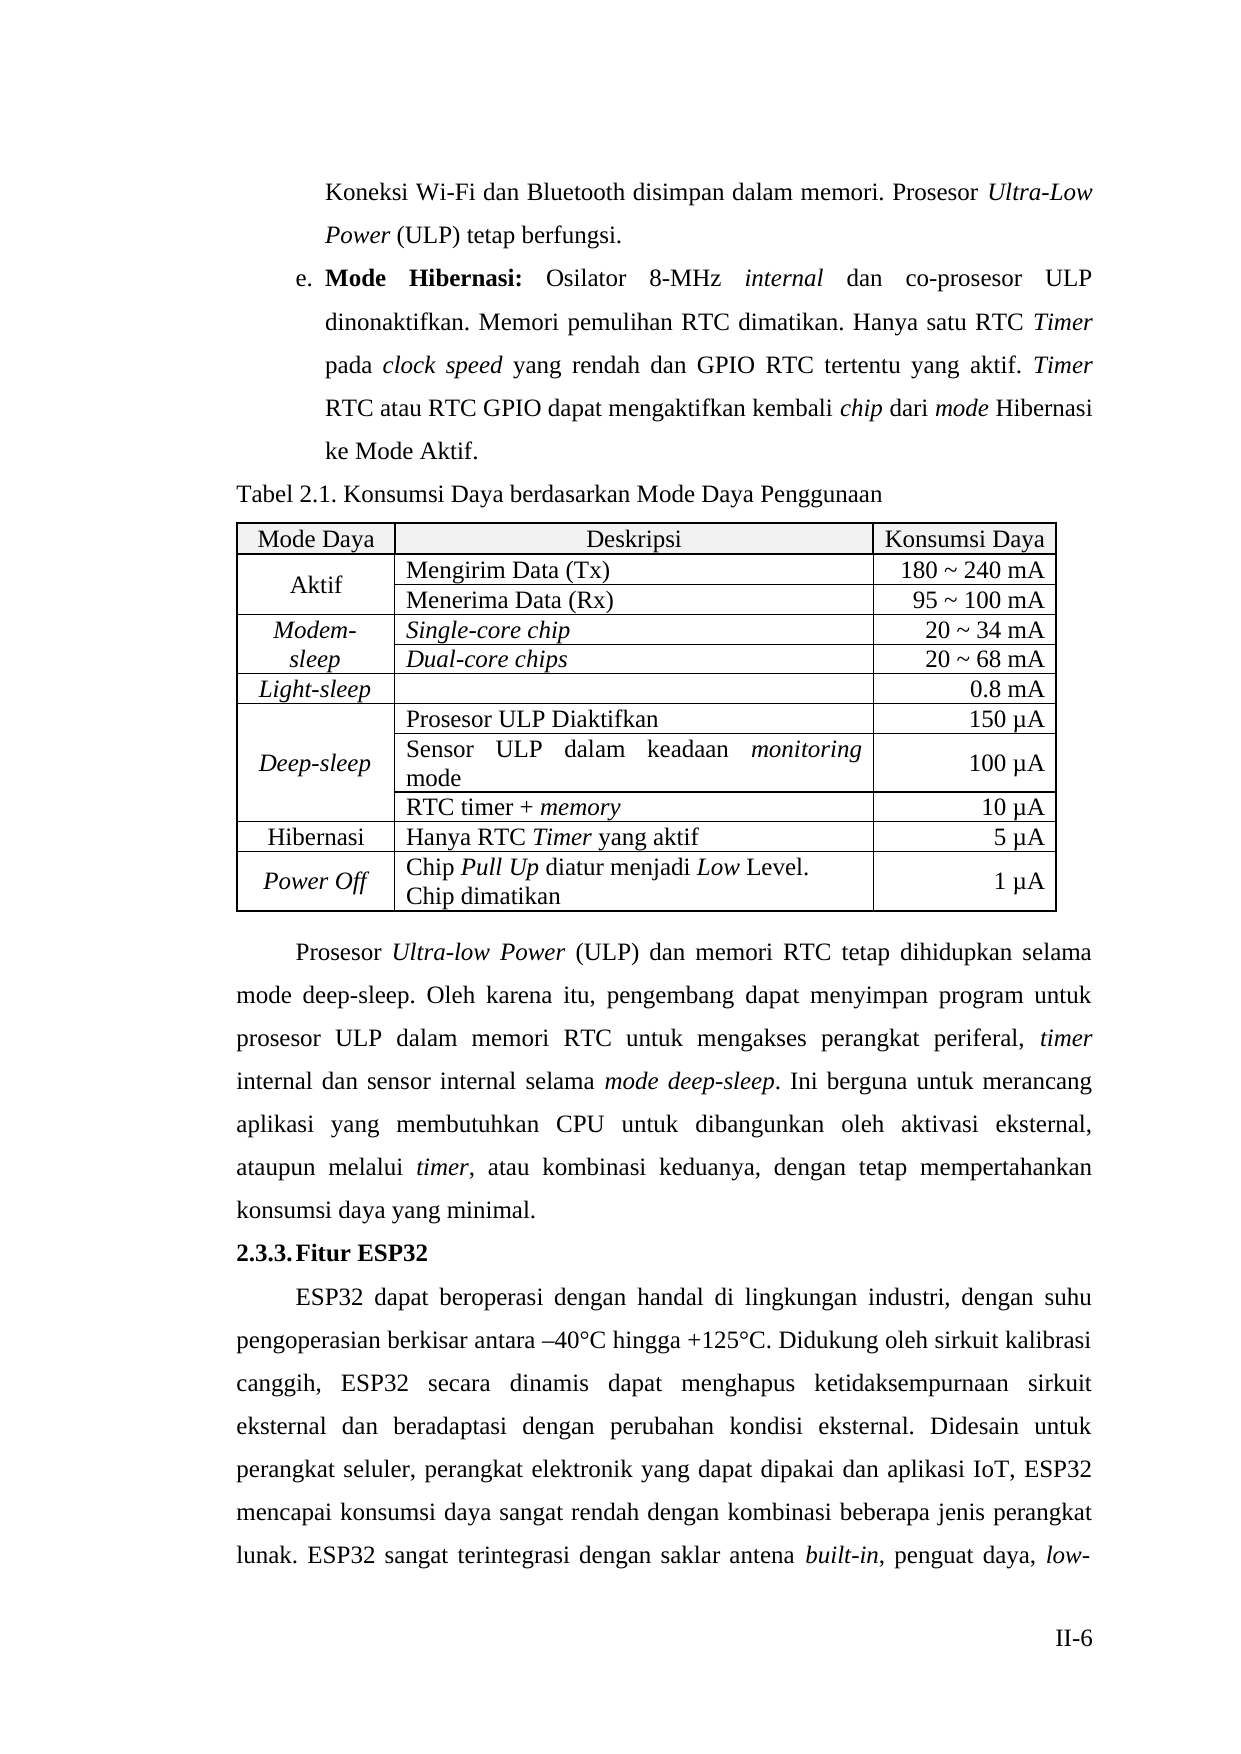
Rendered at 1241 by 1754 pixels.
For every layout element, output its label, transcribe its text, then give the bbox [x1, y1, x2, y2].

table_cell 20 ~ 68 mA [874, 645, 1055, 673]
table_cell Deep-sleep [238, 704, 394, 821]
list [295, 177, 1092, 249]
table_cell Aktif [238, 555, 394, 614]
table_cell 20 ~ 34 mA [874, 615, 1055, 643]
table_cell Sensor ULP dalam keadaan monitoring mode [395, 734, 873, 791]
table_header Mode Daya [238, 524, 394, 553]
table_cell RTC timer + memory [395, 793, 873, 821]
table_cell Hibernasi [238, 822, 394, 851]
table_cell Light-sleep [238, 674, 394, 703]
table_cell Single-core chip [395, 615, 873, 643]
table_header Konsumsi Daya [874, 524, 1055, 553]
table_cell Chip Pull Up diatur menjadi Low Level. Chip dimatikan [395, 852, 873, 909]
list Fitur ESP32 [236, 1238, 1092, 1267]
table_cell 1 µA [874, 852, 1055, 909]
table_cell 100 µA [874, 734, 1055, 791]
table_header Deskripsi [396, 524, 872, 553]
table_cell Mengirim Data (Tx) [395, 555, 873, 584]
table_cell Power Off [238, 852, 394, 909]
table_cell 5 µA [874, 822, 1055, 851]
table_cell Modem-sleep [238, 615, 394, 673]
table_cell Prosesor ULP Diaktifkan [395, 704, 873, 733]
table_cell 180 ~ 240 mA [874, 555, 1055, 584]
list Mode Hibernasi: Osilator 8-MHz internal dan co-prosesor ULP dinonaktifkan. Memori pemulihan RTC dimatikan. Hanya satu RTC Timer pada clock speed yang rendah dan GPIO RTC tertentu yang aktif. Timer RTC atau RTC GPIO dapat mengaktifkan kembali chip dari mode Hibernasi ke Mode Aktif. [295, 263, 1092, 465]
table_cell Dual-core chips [395, 645, 873, 673]
table_cell Menerima Data (Rx) [395, 585, 873, 614]
list Tabel 2.1. Konsumsi Daya berdasarkan Mode Daya Penggunaan [236, 479, 1092, 508]
list Prosesor Ultra-low Power (ULP) dan memori RTC tetap dihidupkan selama mode deep-sleep. Oleh karena itu, pengembang dapat menyimpan program untuk prosesor ULP dalam memori RTC untuk mengakses perangkat periferal, timer internal dan sensor internal selama mode deep-sleep. Ini berguna untuk merancang aplikasi yang membutuhkan CPU untuk dibangunkan oleh aktivasi eksternal, ataupun melalui timer, atau kombinasi keduanya, dengan tetap mempertahankan konsumsi daya yang minimal. [236, 937, 1092, 1224]
table_cell 150 µA [874, 704, 1055, 733]
table_cell Hanya RTC Timer yang aktif [395, 822, 873, 851]
table_cell 0.8 mA [874, 674, 1055, 703]
table_cell 10 µA [874, 793, 1055, 821]
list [236, 1282, 1092, 1569]
table_cell 95 ~ 100 mA [874, 585, 1055, 614]
table_cell [395, 674, 873, 703]
